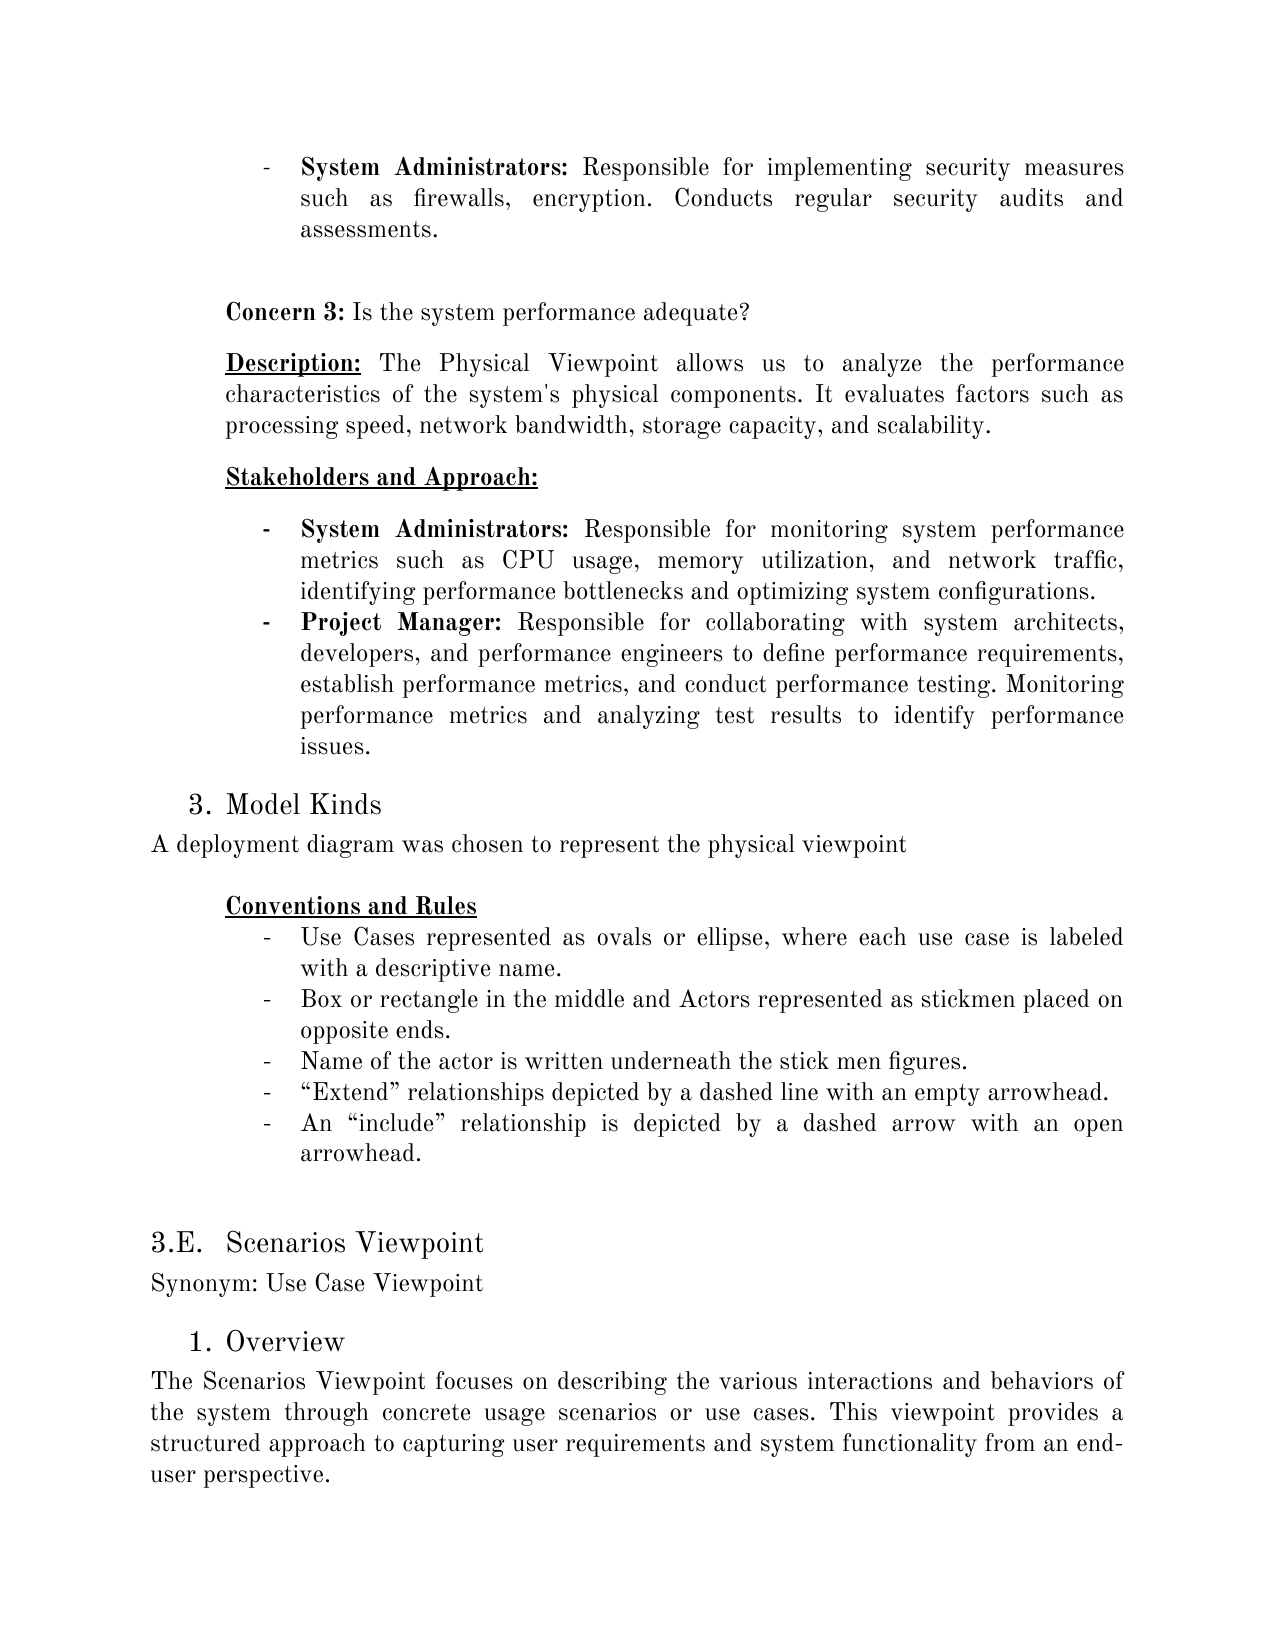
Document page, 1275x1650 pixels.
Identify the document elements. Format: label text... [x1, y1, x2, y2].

list “Extend” relationships depicted by a dashed line with an empty arrowhead. [262, 1075, 1125, 1106]
text Synonym: Use Case Viewpoint [150, 1266, 1125, 1297]
text A deployment diagram was chosen to represent the physical viewpoint [150, 827, 1125, 858]
list Box or rectangle in the middle and Actors represented as stickmen placed on opposite ends. [262, 982, 1125, 1044]
text Concern 3: Is the system performance adequate? [225, 295, 1125, 326]
text Conventions and Rules [150, 889, 1125, 920]
text Description: The Physical Viewpoint allows us to analyze the performance characteristics of the system's physical components. It evaluates factors such as processing speed, network bandwidth, storage capacity, and scalability. [225, 347, 1125, 439]
list Name of the actor is written underneath the stick men figures. [262, 1044, 1125, 1075]
subtitle Model Kinds [187, 785, 1125, 821]
list System Administrators: Responsible for implementing security measures such as firewalls, encryption. Conducts regular security audits and assessments. [262, 150, 1125, 243]
list An “include” relationship is depicted by a dashed arrow with an open arrowhead. [262, 1106, 1125, 1168]
text Stakeholders and Approach: [150, 460, 1125, 491]
list Use Cases represented as ovals or ellipse, where each use case is labeled with a descriptive name. [262, 920, 1125, 982]
subtitle 3.E. Scenarios Viewpoint [150, 1224, 1125, 1260]
subtitle Overview [187, 1322, 1125, 1358]
list Project Manager: Responsible for collaborating with system architects, developers, and performance engineers to define performance requirements, establish performance metrics, and conduct performance testing. Monitoring performance metrics and analyzing test results to identify performance issues. [262, 605, 1125, 760]
text The Scenarios Viewpoint focuses on describing the various interactions and behaviors of the system through concrete usage scenarios or use cases. This viewpoint provides a structured approach to capturing user requirements and system functionality from an end-user perspective. [150, 1364, 1125, 1488]
list System Administrators: Responsible for monitoring system performance metrics such as CPU usage, memory utilization, and network traffic, identifying performance bottlenecks and optimizing system configurations. [262, 512, 1125, 605]
